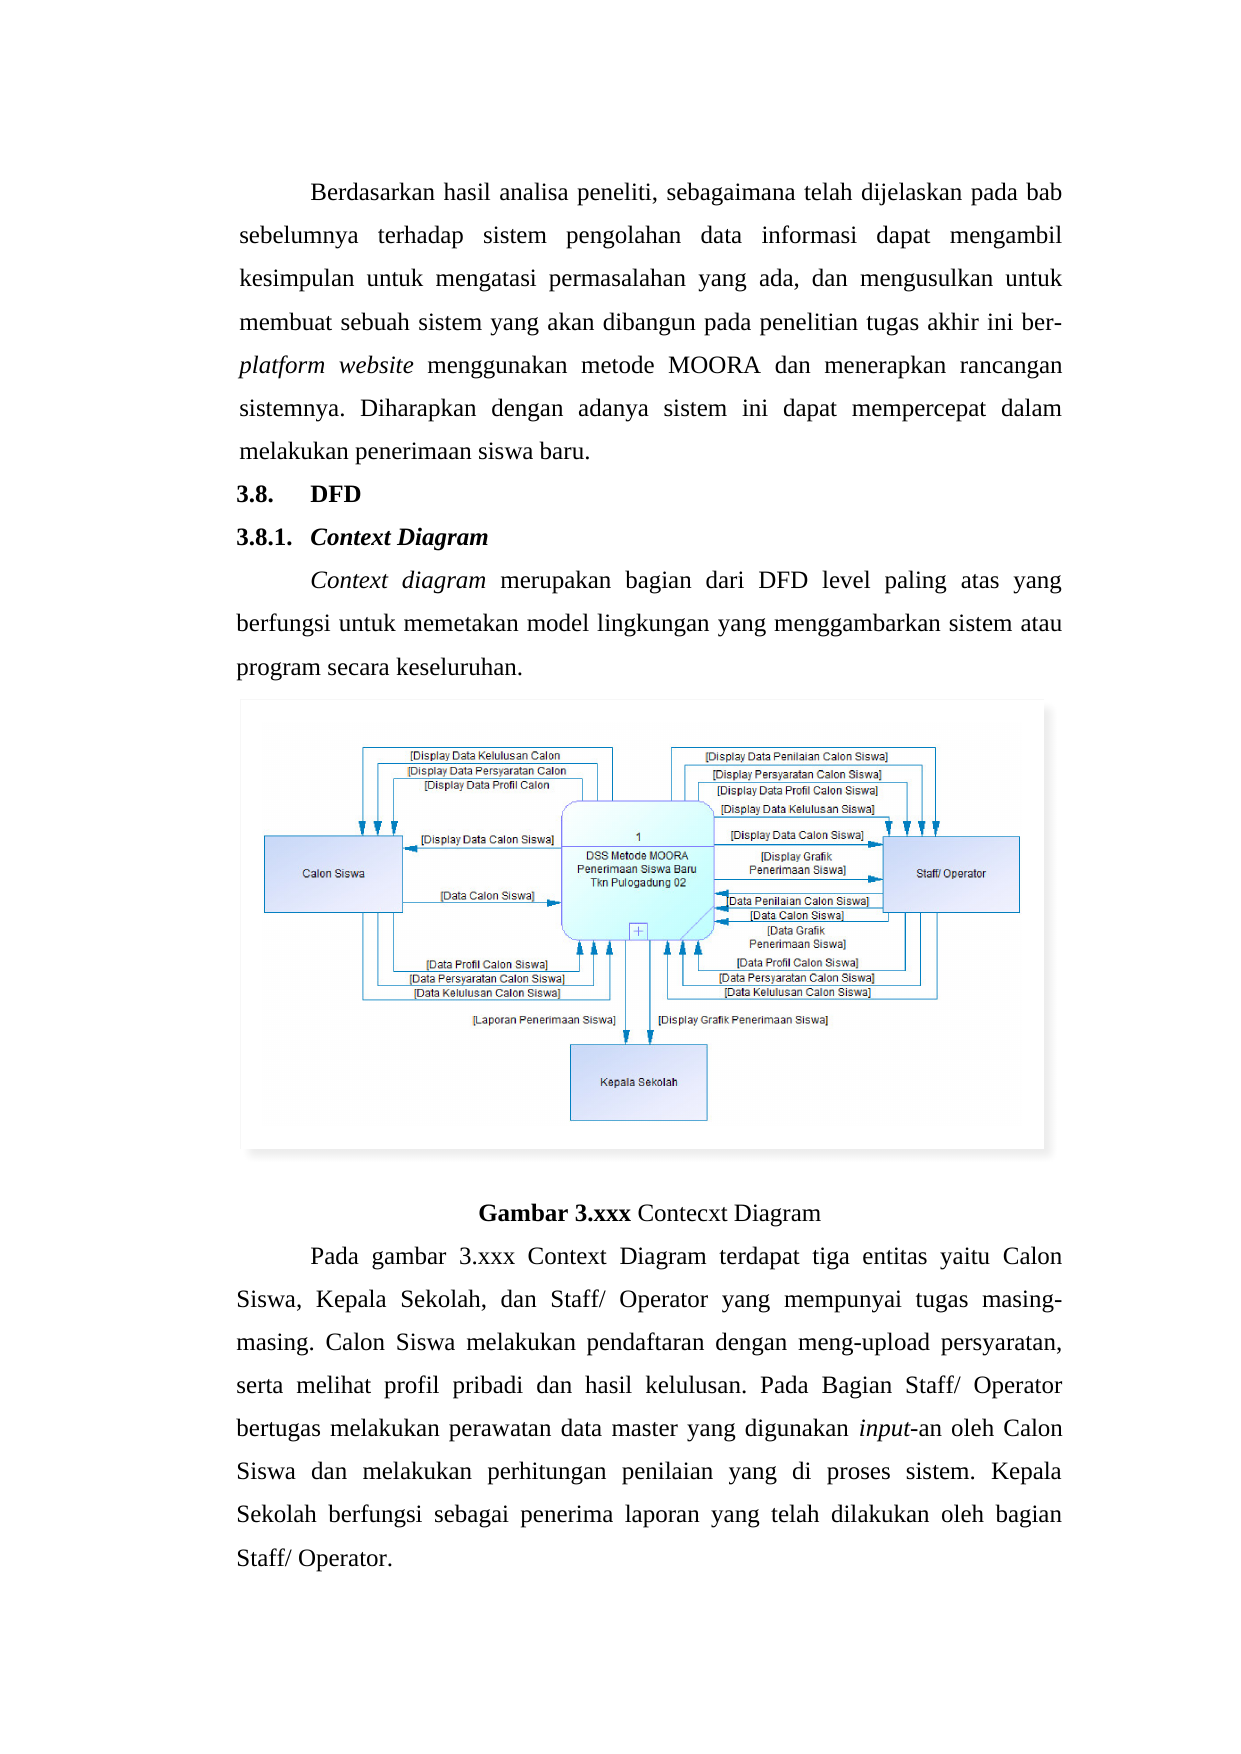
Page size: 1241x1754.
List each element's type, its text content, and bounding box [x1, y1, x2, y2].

list Context Diagram [236, 522, 1063, 551]
picture [236, 695, 1064, 1169]
text Pada gambar 3.xxx Context Diagram terdapat tiga entitas yaitu Calon Siswa, Kepala Sekolah, dan Staff/ Operator yang mempunyai tugas masing-masing. Calon Siswa melakukan pendaftaran dengan meng-upload persyaratan, serta melihat profil pribadi dan hasil kelulusan. Pada Bagian Staff/ Operator bertugas melakukan perawatan data master yang digunakan input-an oleh Calon Siswa dan melakukan perhitungan penilaian yang di proses sistem. Kepala Sekolah berfungsi sebagai penerima laporan yang telah dilakukan oleh bagian Staff/ Operator. [236, 1241, 1063, 1571]
text Context diagram merupakan bagian dari DFD level paling atas yang berfungsi untuk memetakan model lingkungan yang menggambarkan sistem atau program secara keseluruhan. [236, 565, 1063, 680]
text Berdasarkan hasil analisa peneliti, sebagaimana telah dijelaskan pada bab sebelumnya terhadap sistem pengolahan data informasi dapat mengambil kesimpulan untuk mengatasi permasalahan yang ada, dan mengusulkan untuk membuat sebuah sistem yang akan dibangun pada penelitian tugas akhir ini ber-platform website menggunakan metode MOORA dan menerapkan rancangan sistemnya. Diharapkan dengan adanya sistem ini dapat mempercepat dalam melakukan penerimaan siswa baru. [239, 177, 1063, 465]
list DFD [236, 479, 1063, 508]
text Gambar 3.xxx Contecxt Diagram [236, 1169, 1063, 1226]
